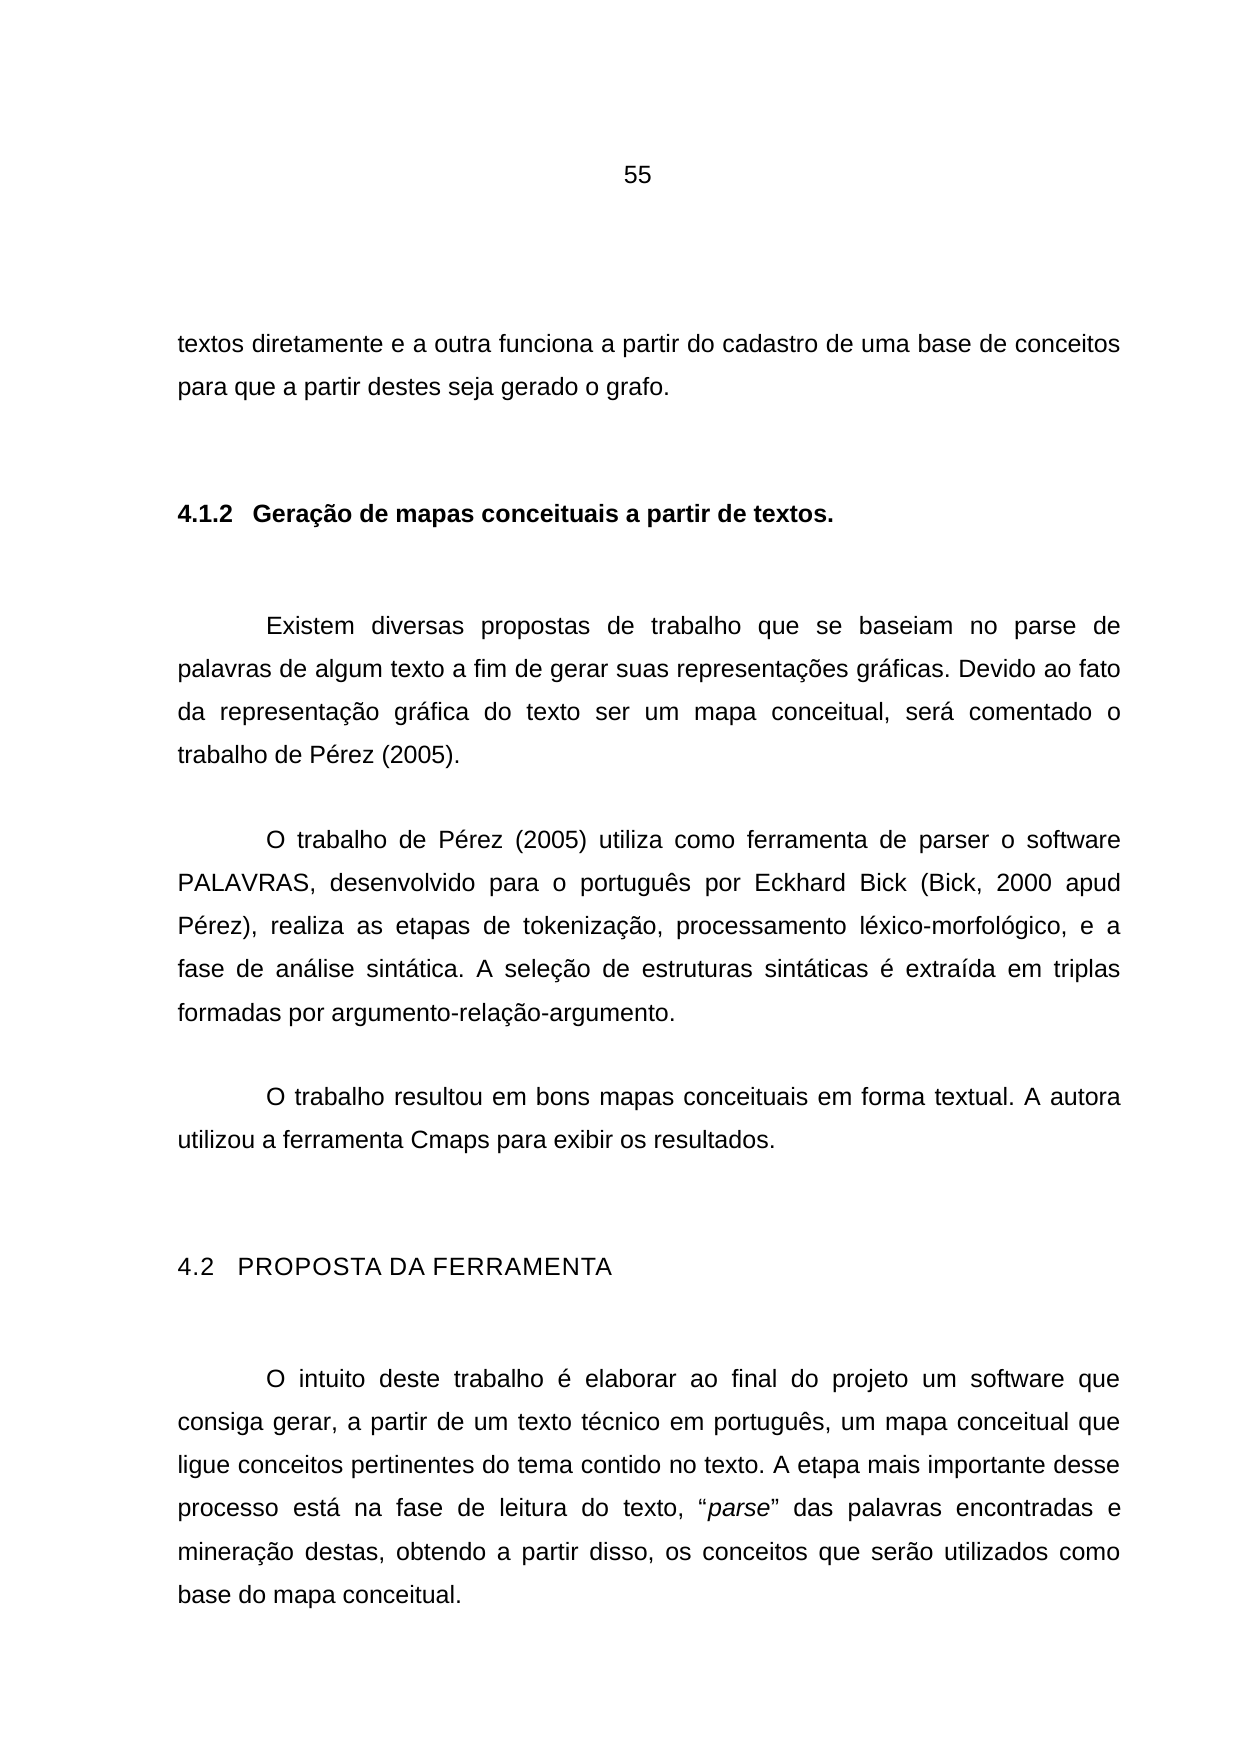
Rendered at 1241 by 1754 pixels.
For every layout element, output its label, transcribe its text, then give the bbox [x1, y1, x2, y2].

subtitle Geração de mapas conceituais a partir de textos. [177, 499, 1122, 528]
text O trabalho de Pérez (2005) utiliza como ferramenta de parser o software PALAVRAS, desenvolvido para o português por Eckhard Bick (Bick, 2000 apud Pérez), realiza as etapas de tokenização, processamento léxico-morfológico, e a fase de análise sintática. A seleção de estruturas sintáticas é extraída em triplas formadas por argumento-relação-argumento. [177, 825, 1122, 1026]
text O trabalho resultou em bons mapas conceituais em forma textual. A autora utilizou a ferramenta Cmaps para exibir os resultados. [177, 1082, 1122, 1154]
text Existem diversas propostas de trabalho que se baseiam no parse de palavras de algum texto a fim de gerar suas representações gráficas. Devido ao fato da representação gráfica do texto ser um mapa conceitual, será comentado o trabalho de Pérez (2005). [177, 611, 1122, 769]
text O intuito deste trabalho é elaborar ao final do projeto um software que consiga gerar, a partir de um texto técnico em português, um mapa conceitual que ligue conceitos pertinentes do tema contido no texto. A etapa mais importante desse processo está na fase de leitura do texto, “parse” das palavras encontradas e mineração destas, obtendo a partir disso, os conceitos que serão utilizados como base do mapa conceitual. [177, 1364, 1122, 1608]
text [177, 329, 1122, 401]
subtitle PROPOSTA DA FERRAMENTA [177, 1252, 1122, 1281]
